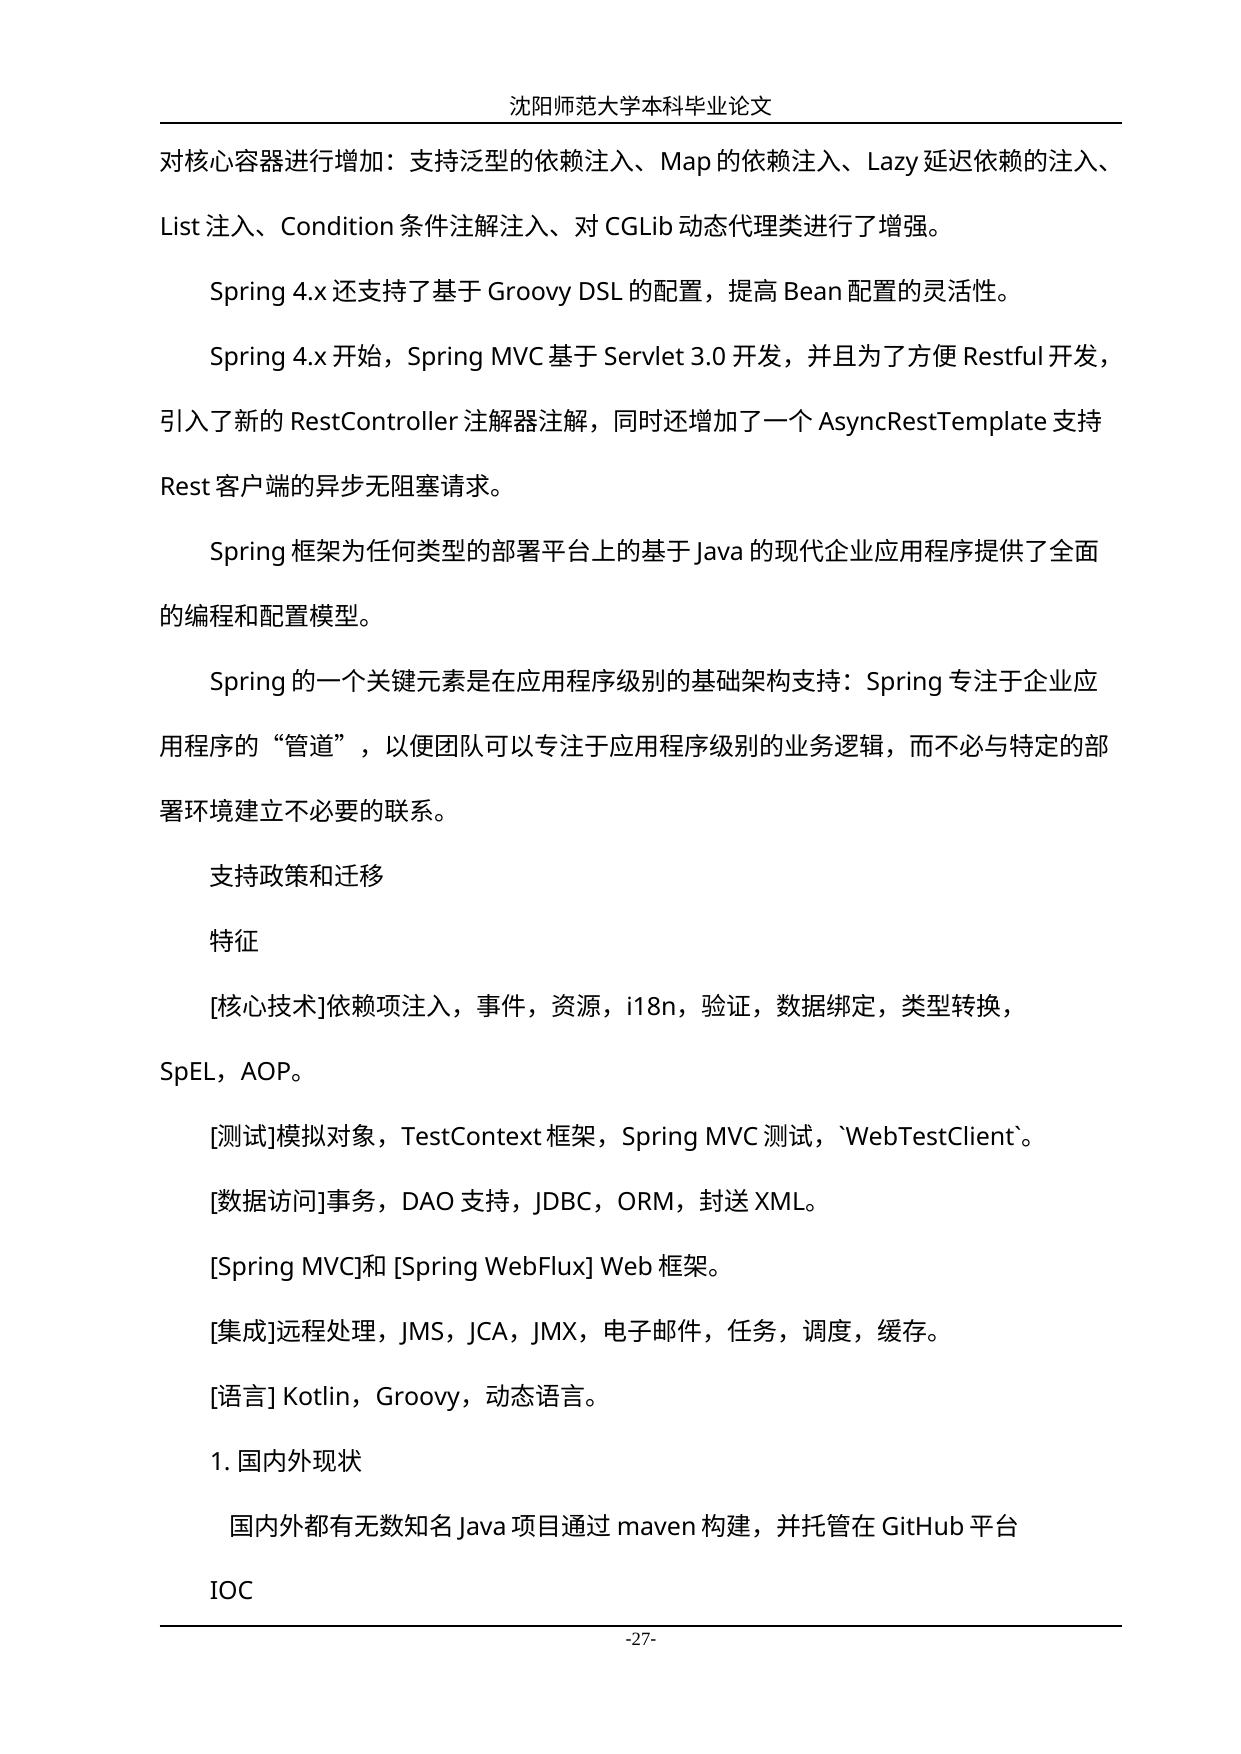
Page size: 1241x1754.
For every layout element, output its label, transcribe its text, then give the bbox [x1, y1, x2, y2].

text Spring 4.x开始，Spring MVC基于Servlet 3.0 开发，并且为了方便Restful开发，引入了新的RestController注解器注解，同时还增加了一个AsyncRestTemplate支持Rest客户端的异步无阻塞请求。 [159, 322, 1122, 517]
text 特征 [159, 907, 1122, 972]
text [Spring MVC]和 [Spring WebFlux] Web框架。 [159, 1232, 1122, 1297]
text IOC [159, 1557, 1122, 1622]
text Spring框架为任何类型的部署平台上的基于Java的现代企业应用程序提供了全面的编程和配置模型。 [159, 517, 1122, 647]
text [集成]远程处理，JMS，JCA，JMX，电子邮件，任务，调度，缓存。 [159, 1297, 1122, 1362]
text 国内外都有无数知名Java项目通过maven构建，并托管在GitHub平台 [159, 1492, 1122, 1557]
text [数据访问]事务，DAO支持，JDBC，ORM，封送XML。 [159, 1167, 1122, 1232]
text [159, 127, 1122, 257]
text [测试]模拟对象，TestContext框架，Spring MVC测试，`WebTestClient`。 [159, 1102, 1122, 1167]
text 1. 国内外现状 [159, 1427, 1122, 1492]
text [语言] Kotlin，Groovy，动态语言。 [159, 1362, 1122, 1427]
text Spring的一个关键元素是在应用程序级别的基础架构支持：Spring专注于企业应用程序的“管道”，以便团队可以专注于应用程序级别的业务逻辑，而不必与特定的部署环境建立不必要的联系。 [159, 647, 1122, 842]
text [核心技术]依赖项注入，事件，资源，i18n，验证，数据绑定，类型转换，SpEL，AOP。 [159, 972, 1122, 1102]
text 支持政策和迁移 [159, 842, 1122, 907]
text Spring 4.x还支持了基于Groovy DSL的配置，提高Bean配置的灵活性。 [159, 257, 1122, 322]
